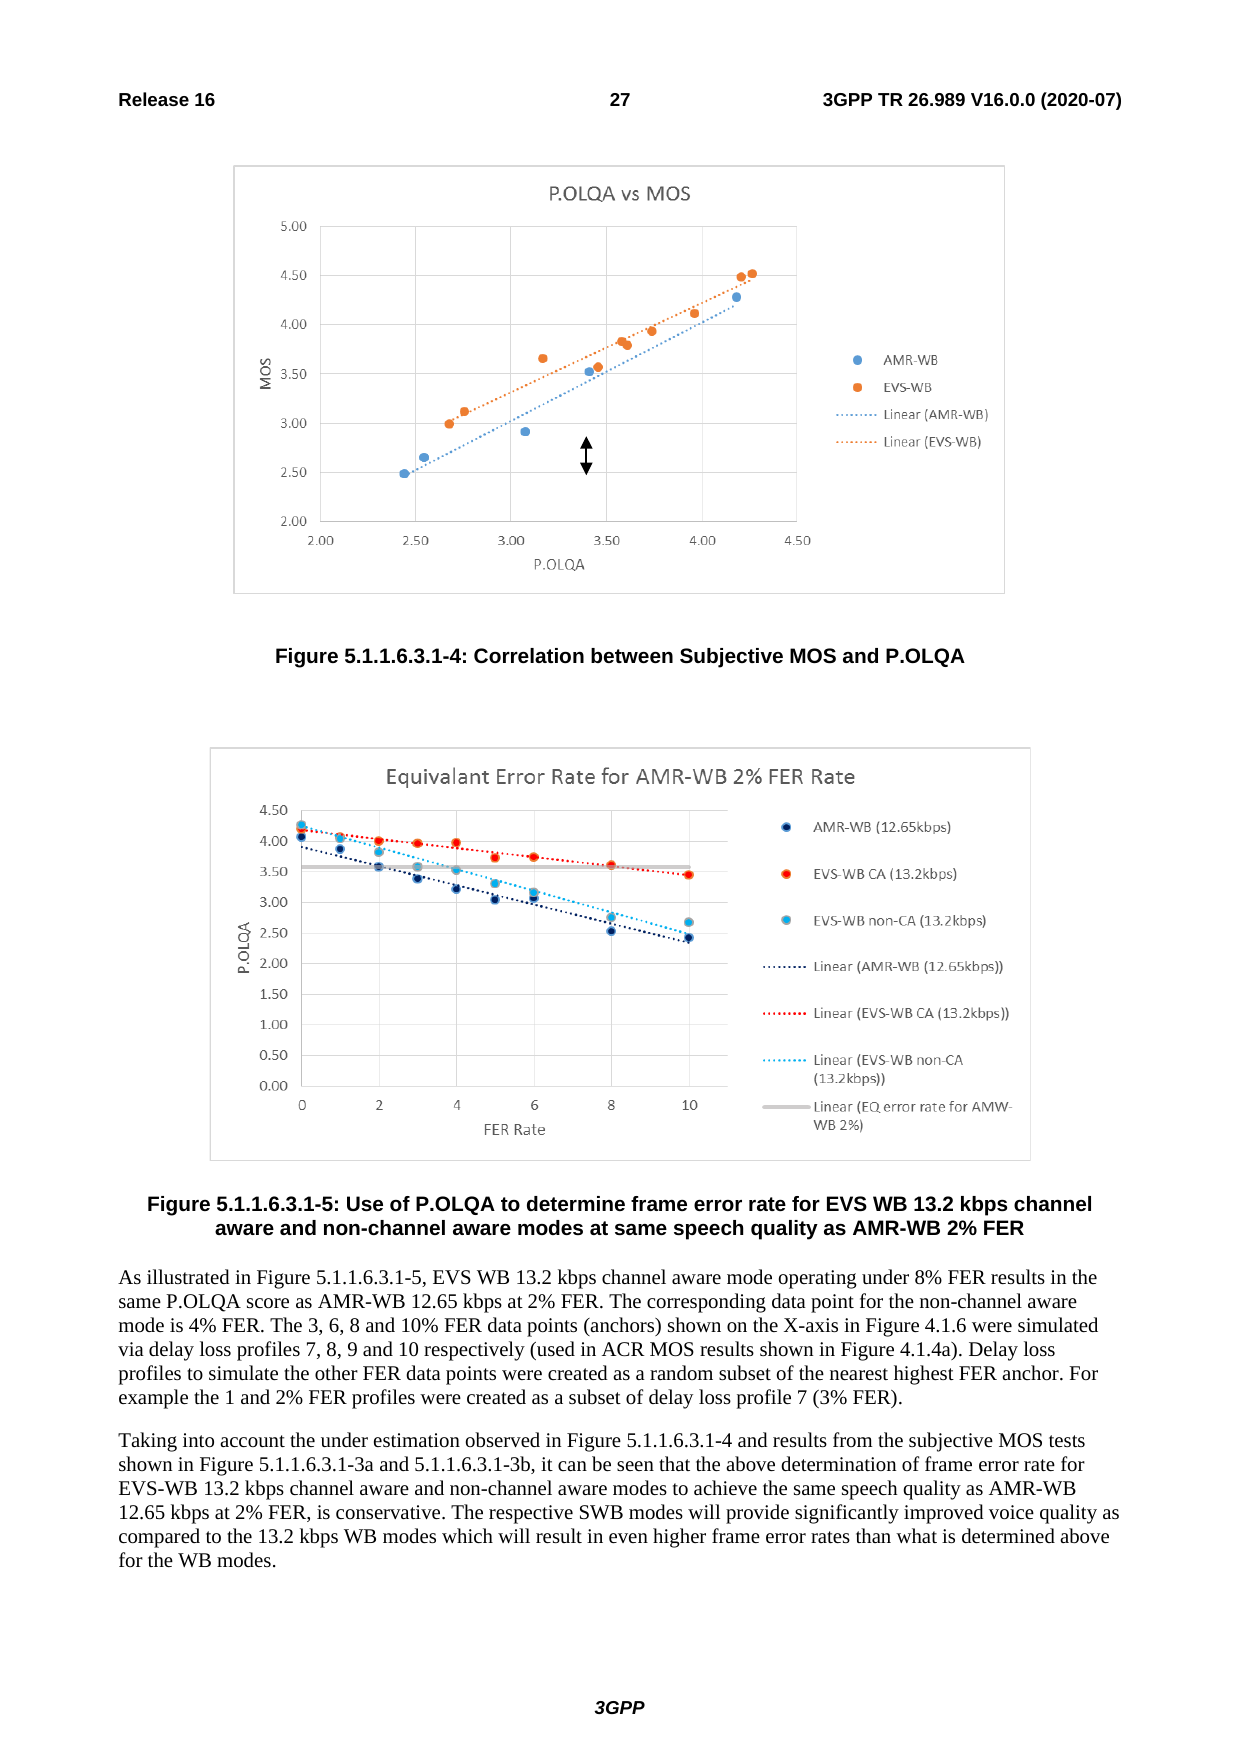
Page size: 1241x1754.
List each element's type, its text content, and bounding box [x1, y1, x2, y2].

picture [209, 747, 1031, 1161]
text Figure 5.1.1.6.3.1-5: Use of P.OLQA to determine frame error rate for EVS WB 13.2 kbps channel aware and non-channel aware modes at same speech quality as AMR-WB 2% FER [118, 1192, 1122, 1240]
text Taking into account the under estimation observed in Figure 5.1.1.6.3.1-4 and results from the subjective MOS tests shown in Figure 5.1.1.6.3.1-3a and 5.1.1.6.3.1-3b, it can be seen that the above determination of frame error rate for EVS-WB 13.2 kbps channel aware and non-channel aware modes to achieve the same speech quality as AMR-WB 12.65 kbps at 2% FER, is conservative. The respective SWB modes will provide significantly improved voice quality as compared to the 13.2 kbps WB modes which will result in even higher frame error rates than what is determined above for the WB modes. [118, 1428, 1122, 1572]
text As illustrated in Figure 5.1.1.6.3.1-5, EVS WB 13.2 kbps channel aware mode operating under 8% FER results in the same P.OLQA score as AMR-WB 12.65 kbps at 2% FER. The corresponding data point for the non-channel aware mode is 4% FER. The 3, 6, 8 and 10% FER data points (anchors) shown on the X-axis in Figure 4.1.6 were simulated via delay loss profiles 7, 8, 9 and 10 respectively (used in ACR MOS results shown in Figure 4.1.4a). Delay loss profiles to simulate the other FER data points were created as a random subset of the nearest highest FER anchor. For example the 1 and 2% FER profiles were created as a subset of delay loss profile 7 (3% FER). [118, 1265, 1122, 1409]
text Figure 5.1.1.6.3.1-4: Correlation between Subjective MOS and P.OLQA [118, 644, 1122, 668]
